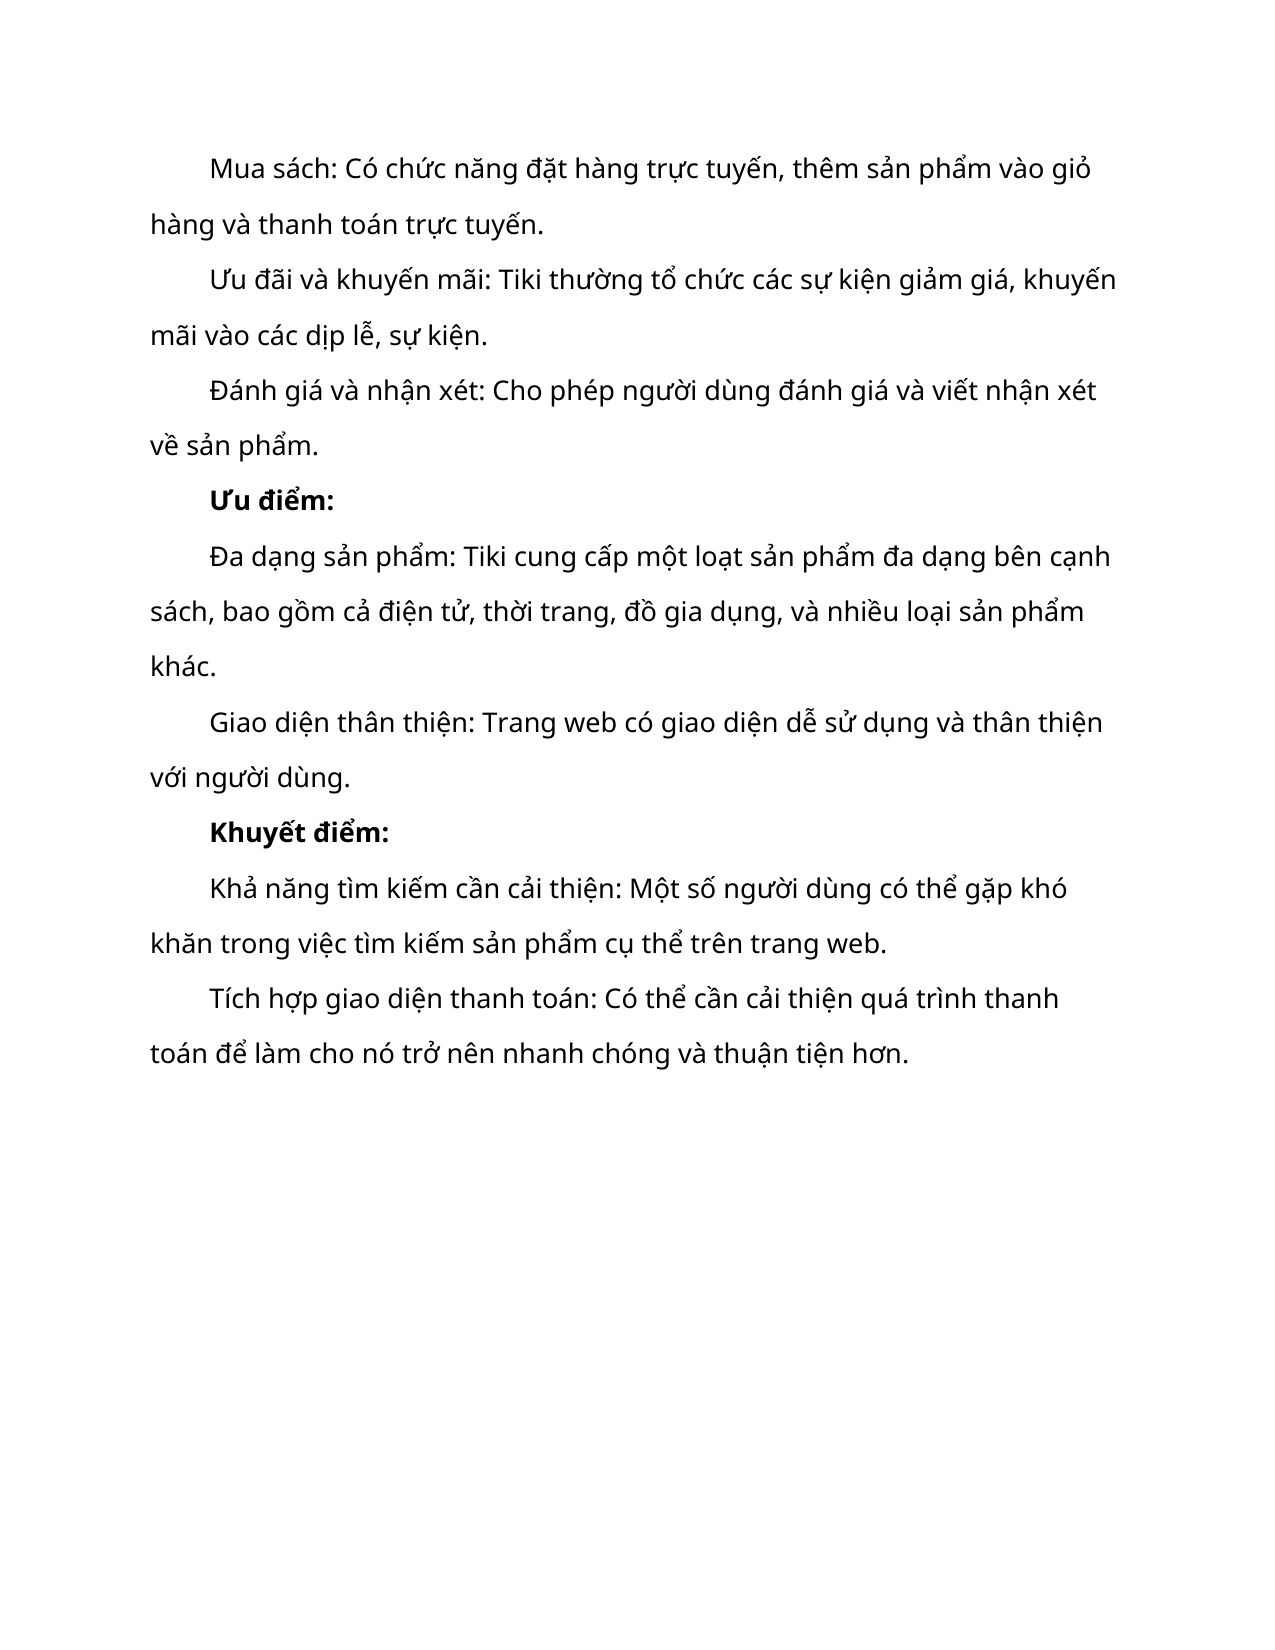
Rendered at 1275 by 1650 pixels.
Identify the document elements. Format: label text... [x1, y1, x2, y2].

text Tích hợp giao diện thanh toán: Có thể cần cải thiện quá trình thanh toán để làm cho nó trở nên nhanh chóng và thuận tiện hơn. [150, 980, 1125, 1072]
text Ưu điểm: [150, 482, 1125, 519]
text Mua sách: Có chức năng đặt hàng trực tuyến, thêm sản phẩm vào giỏ hàng và thanh toán trực tuyến. [150, 150, 1125, 242]
text Giao diện thân thiện: Trang web có giao diện dễ sử dụng và thân thiện với người dùng. [150, 703, 1125, 795]
text Đa dạng sản phẩm: Tiki cung cấp một loạt sản phẩm đa dạng bên cạnh sách, bao gồm cả điện tử, thời trang, đồ gia dụng, và nhiều loại sản phẩm khác. [150, 537, 1125, 685]
text Ưu đãi và khuyến mãi: Tiki thường tổ chức các sự kiện giảm giá, khuyến mãi vào các dịp lễ, sự kiện. [150, 261, 1125, 353]
text Khả năng tìm kiếm cần cải thiện: Một số người dùng có thể gặp khó khăn trong việc tìm kiếm sản phẩm cụ thể trên trang web. [150, 869, 1125, 961]
text Khuyết điểm: [150, 814, 1125, 851]
text Đánh giá và nhận xét: Cho phép người dùng đánh giá và viết nhận xét về sản phẩm. [150, 371, 1125, 463]
